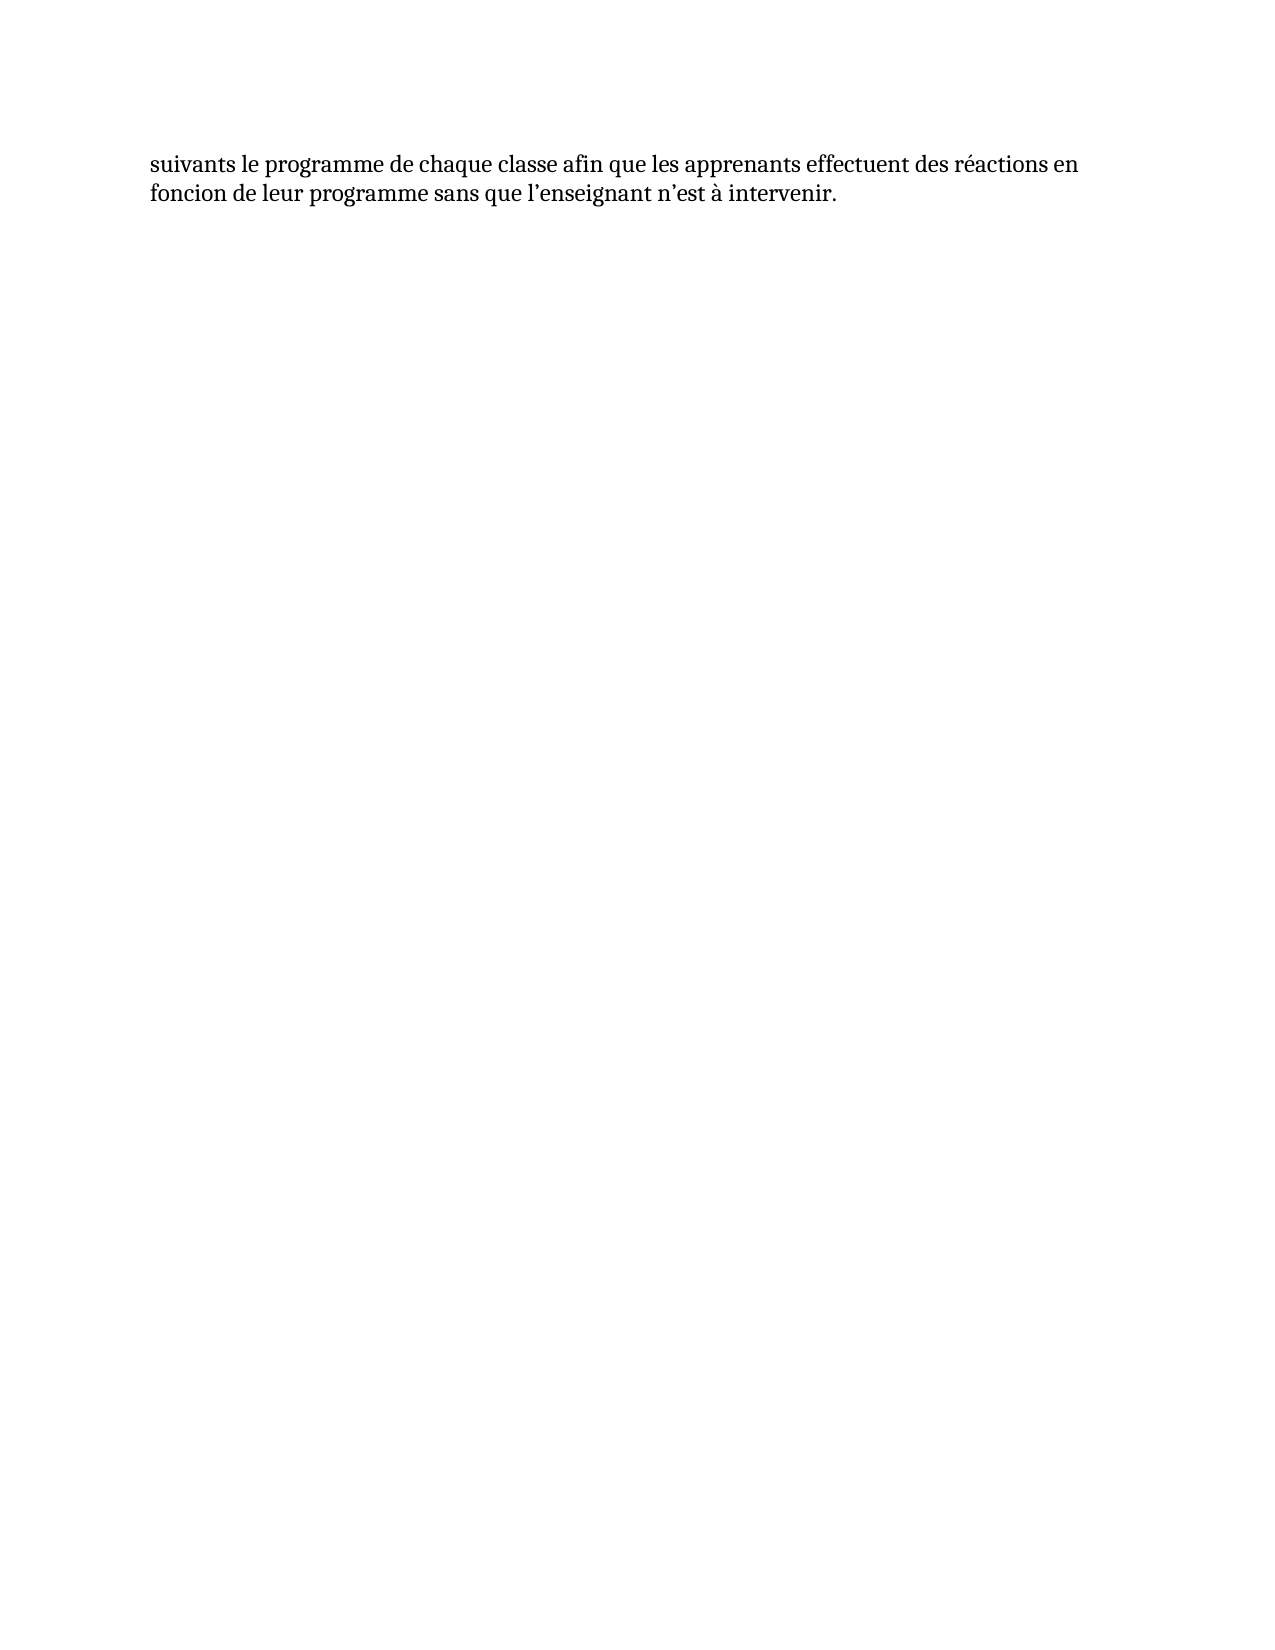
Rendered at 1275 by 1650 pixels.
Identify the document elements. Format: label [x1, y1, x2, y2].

text [150, 150, 1125, 207]
